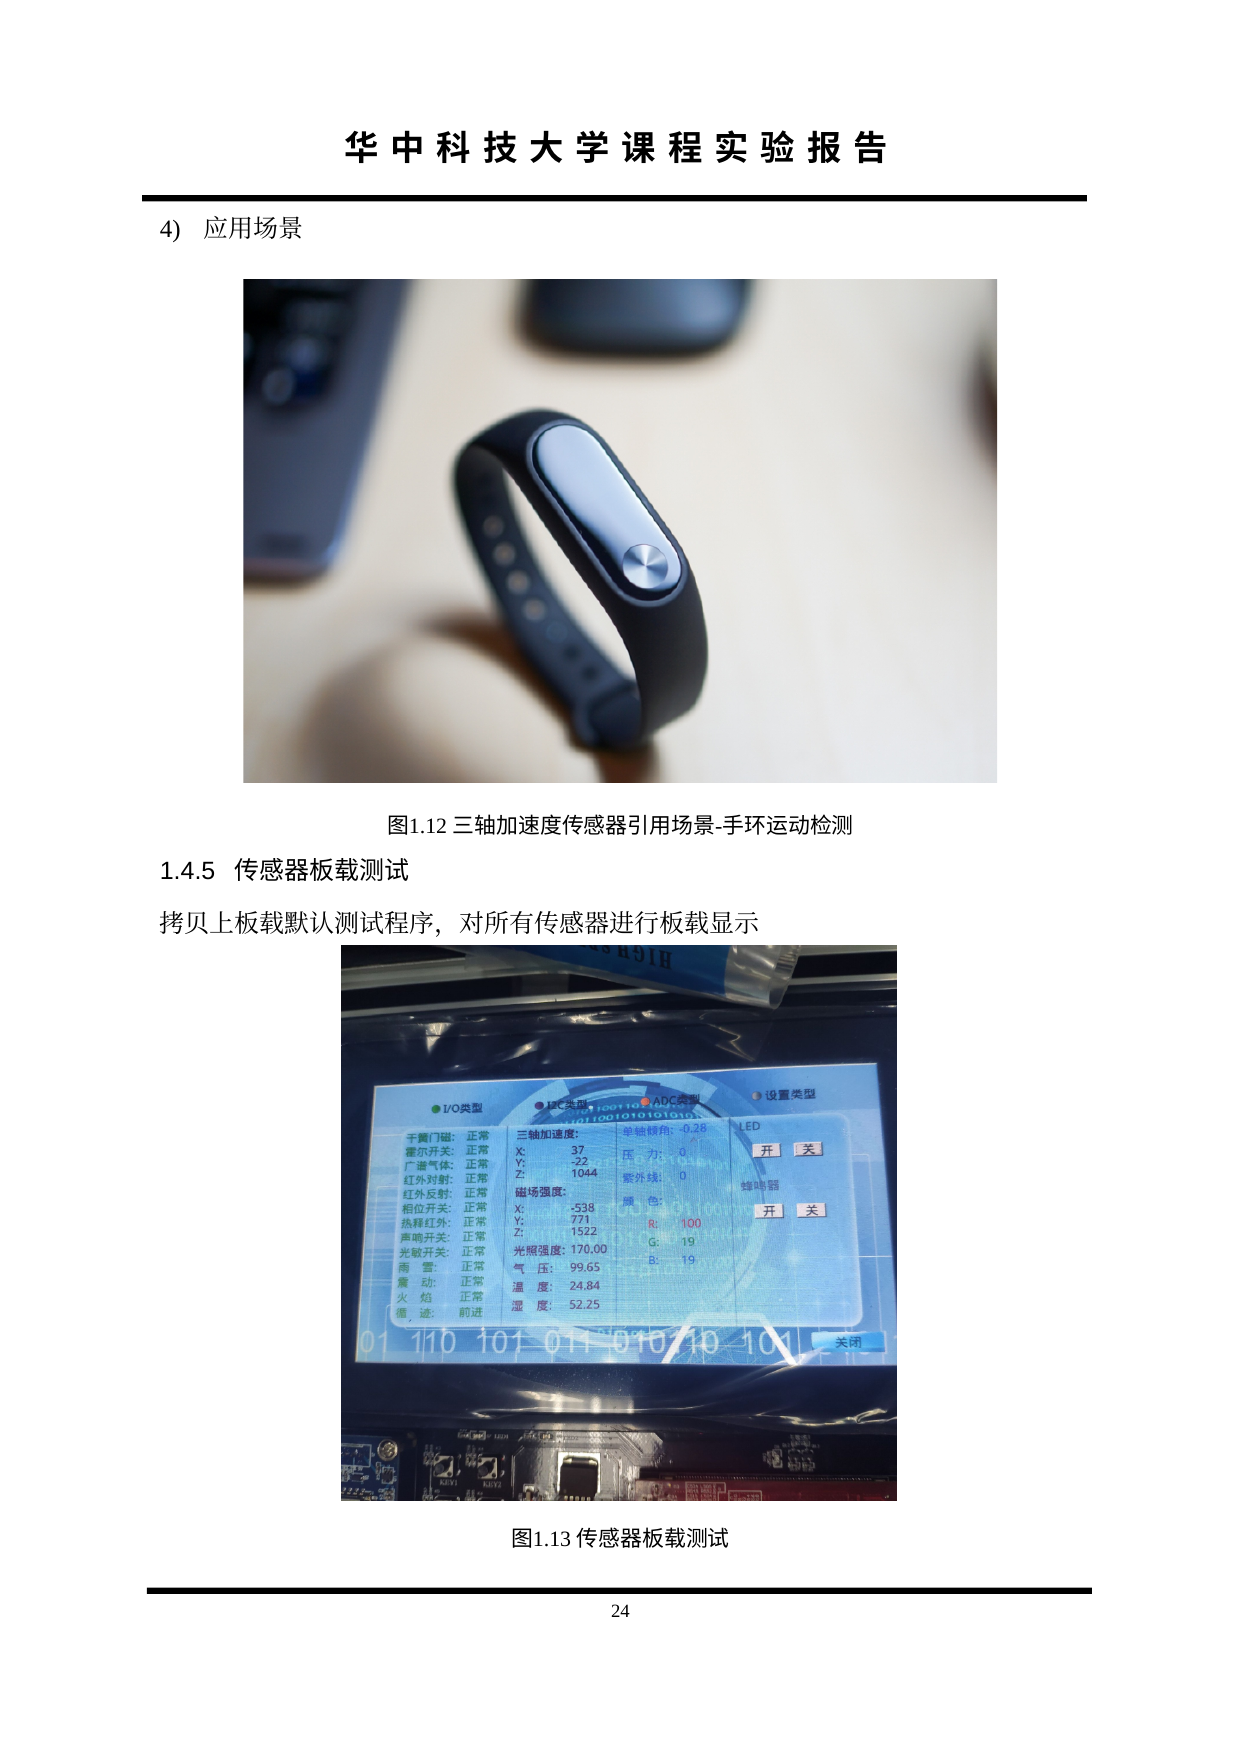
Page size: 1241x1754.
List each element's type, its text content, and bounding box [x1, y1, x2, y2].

text 图1.12 三轴加速度传感器引用场景-手环运动检测 [159, 808, 1081, 839]
text 图1.13 传感器板载测试 [159, 1521, 1081, 1553]
subtitle 应用场景 [159, 203, 1081, 251]
subtitle 传感器板载测试 [159, 845, 1081, 892]
picture [243, 279, 998, 783]
text 拷贝上板载默认测试程序，对所有传感器进行板载显示 [159, 898, 1081, 946]
picture [341, 945, 897, 1501]
